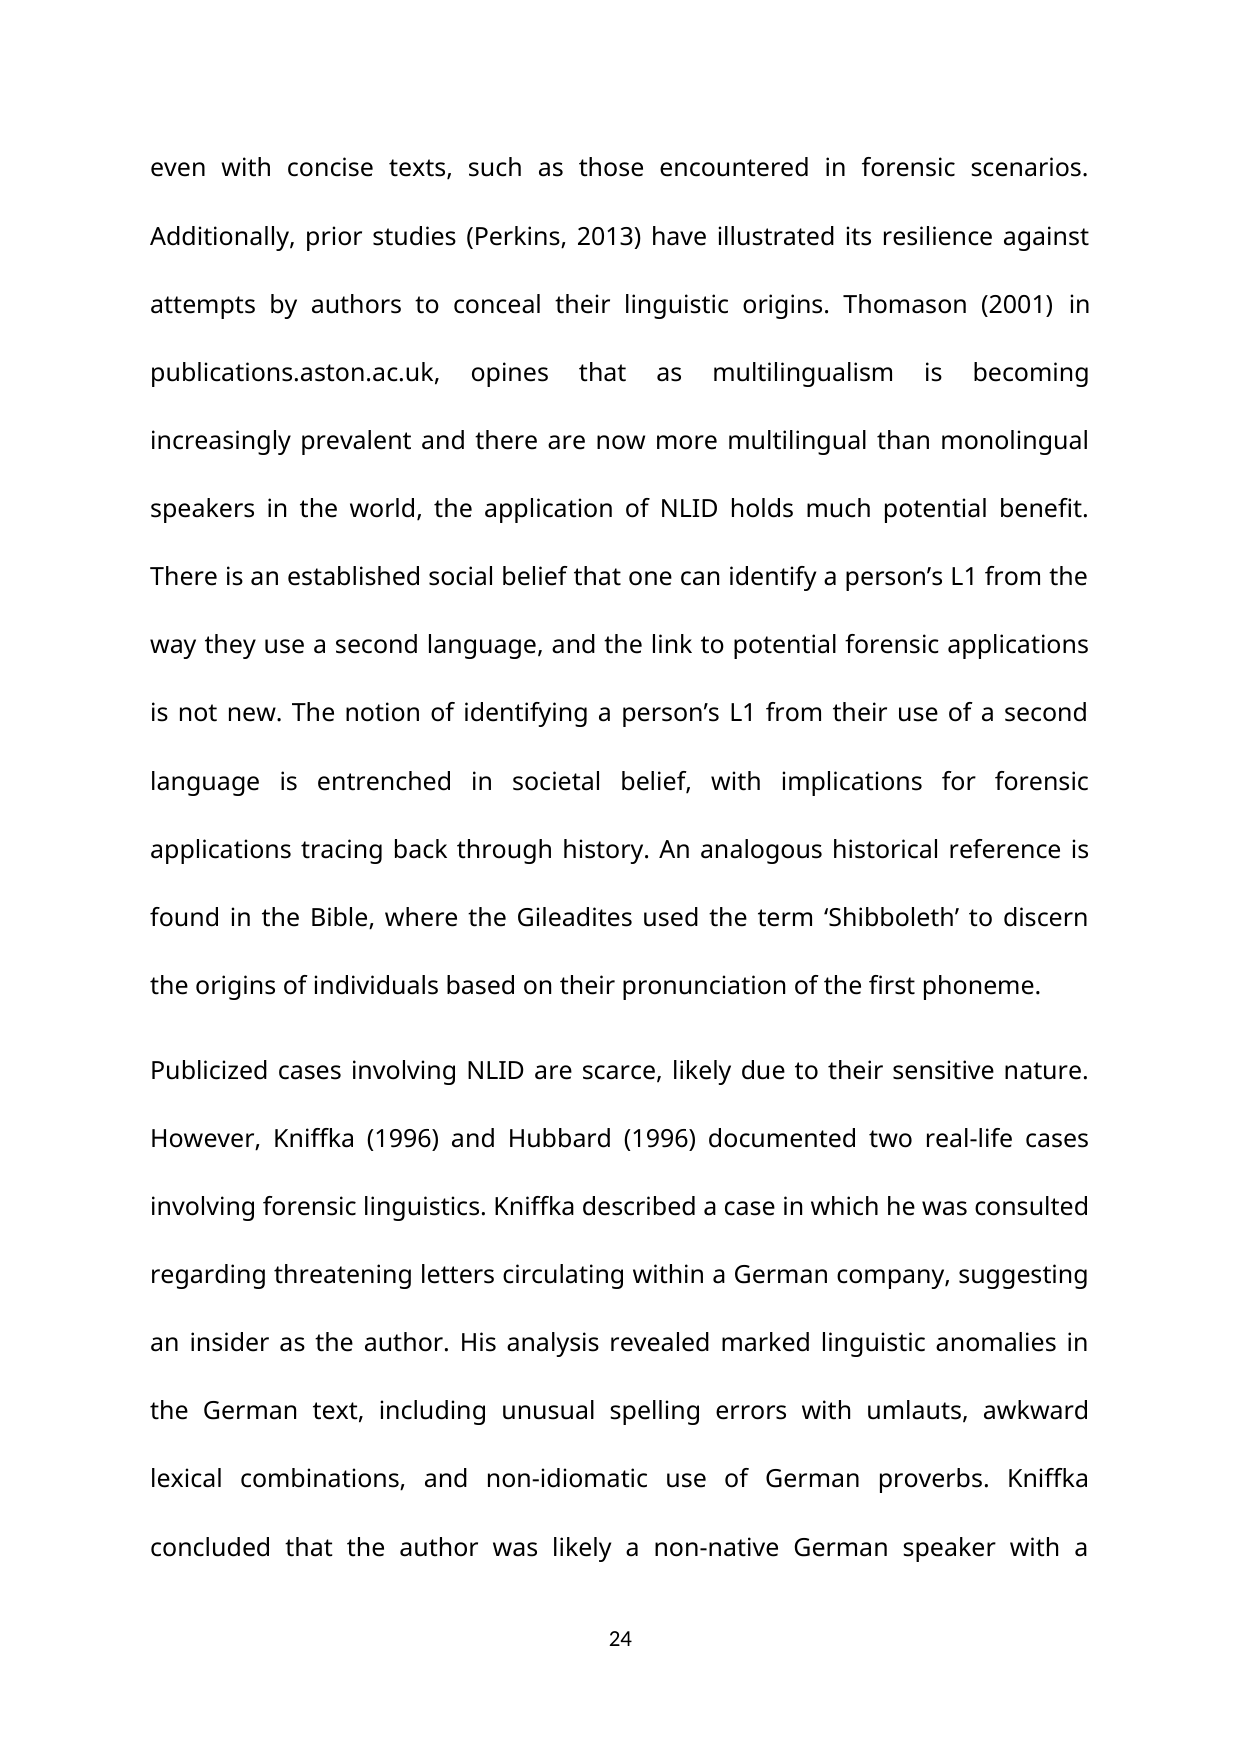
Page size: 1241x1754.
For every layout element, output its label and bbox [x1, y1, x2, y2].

text [150, 1052, 1090, 1563]
text [150, 150, 1090, 1002]
